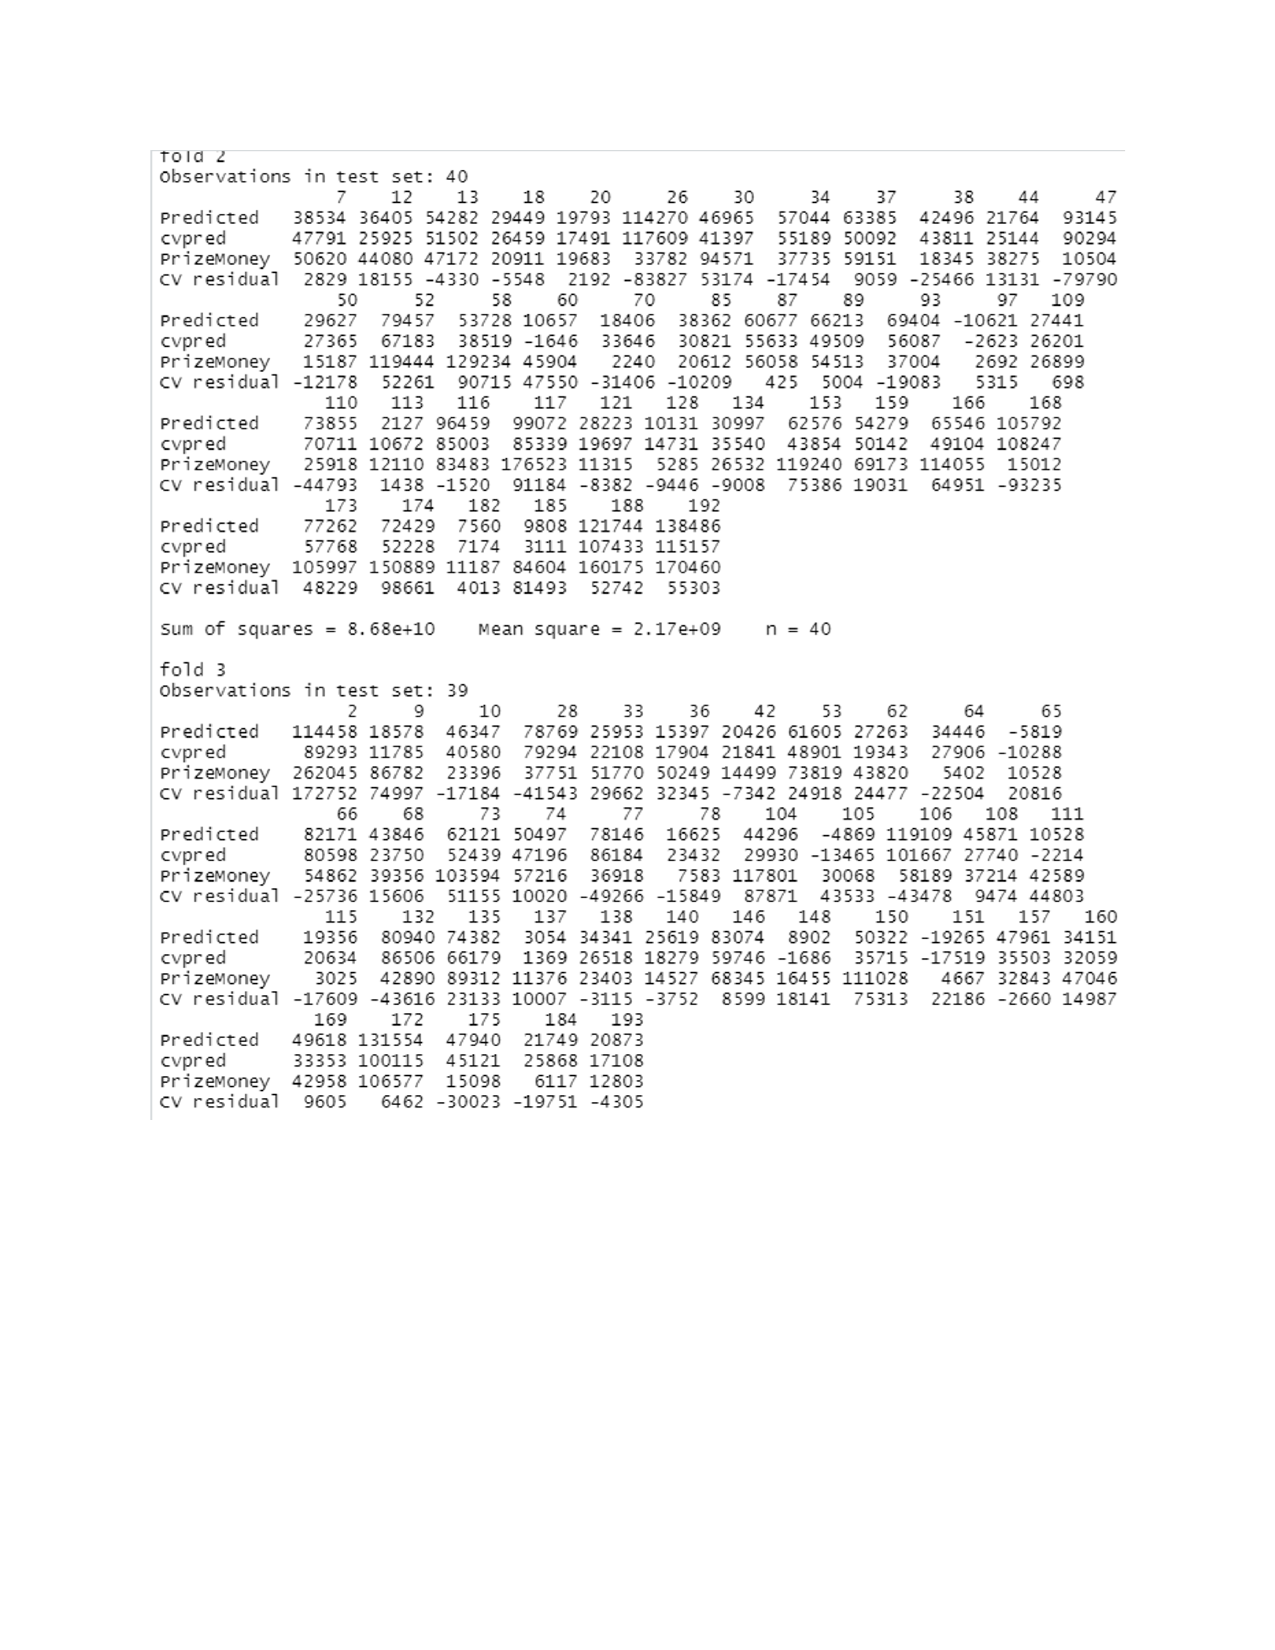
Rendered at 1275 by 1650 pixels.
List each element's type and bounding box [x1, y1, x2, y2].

picture [150, 150, 1125, 1120]
